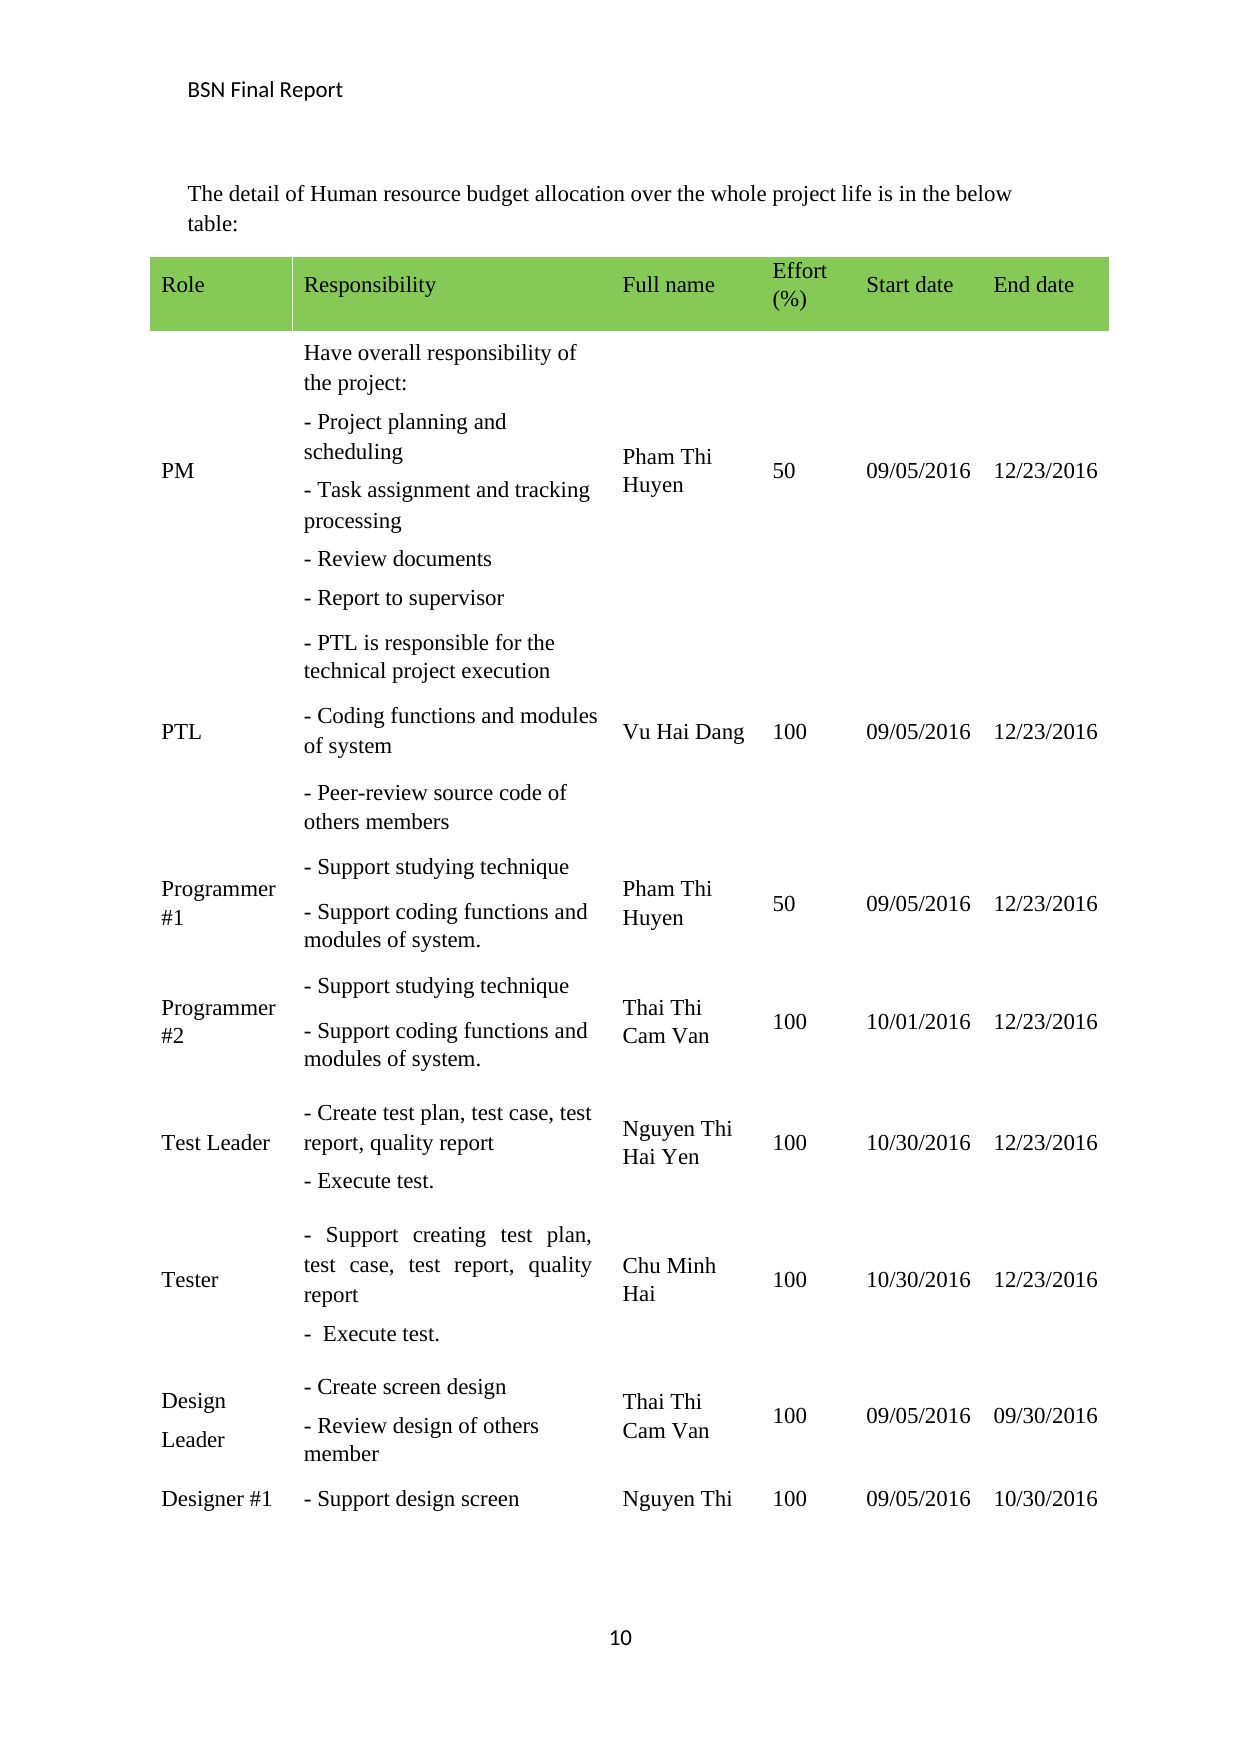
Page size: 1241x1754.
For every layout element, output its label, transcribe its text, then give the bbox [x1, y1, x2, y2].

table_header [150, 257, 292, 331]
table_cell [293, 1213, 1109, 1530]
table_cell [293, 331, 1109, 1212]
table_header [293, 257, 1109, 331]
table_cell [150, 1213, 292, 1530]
text The detail of Human resource budget allocation over the whole project life is in the below table: [187, 180, 1053, 237]
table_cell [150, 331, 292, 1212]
